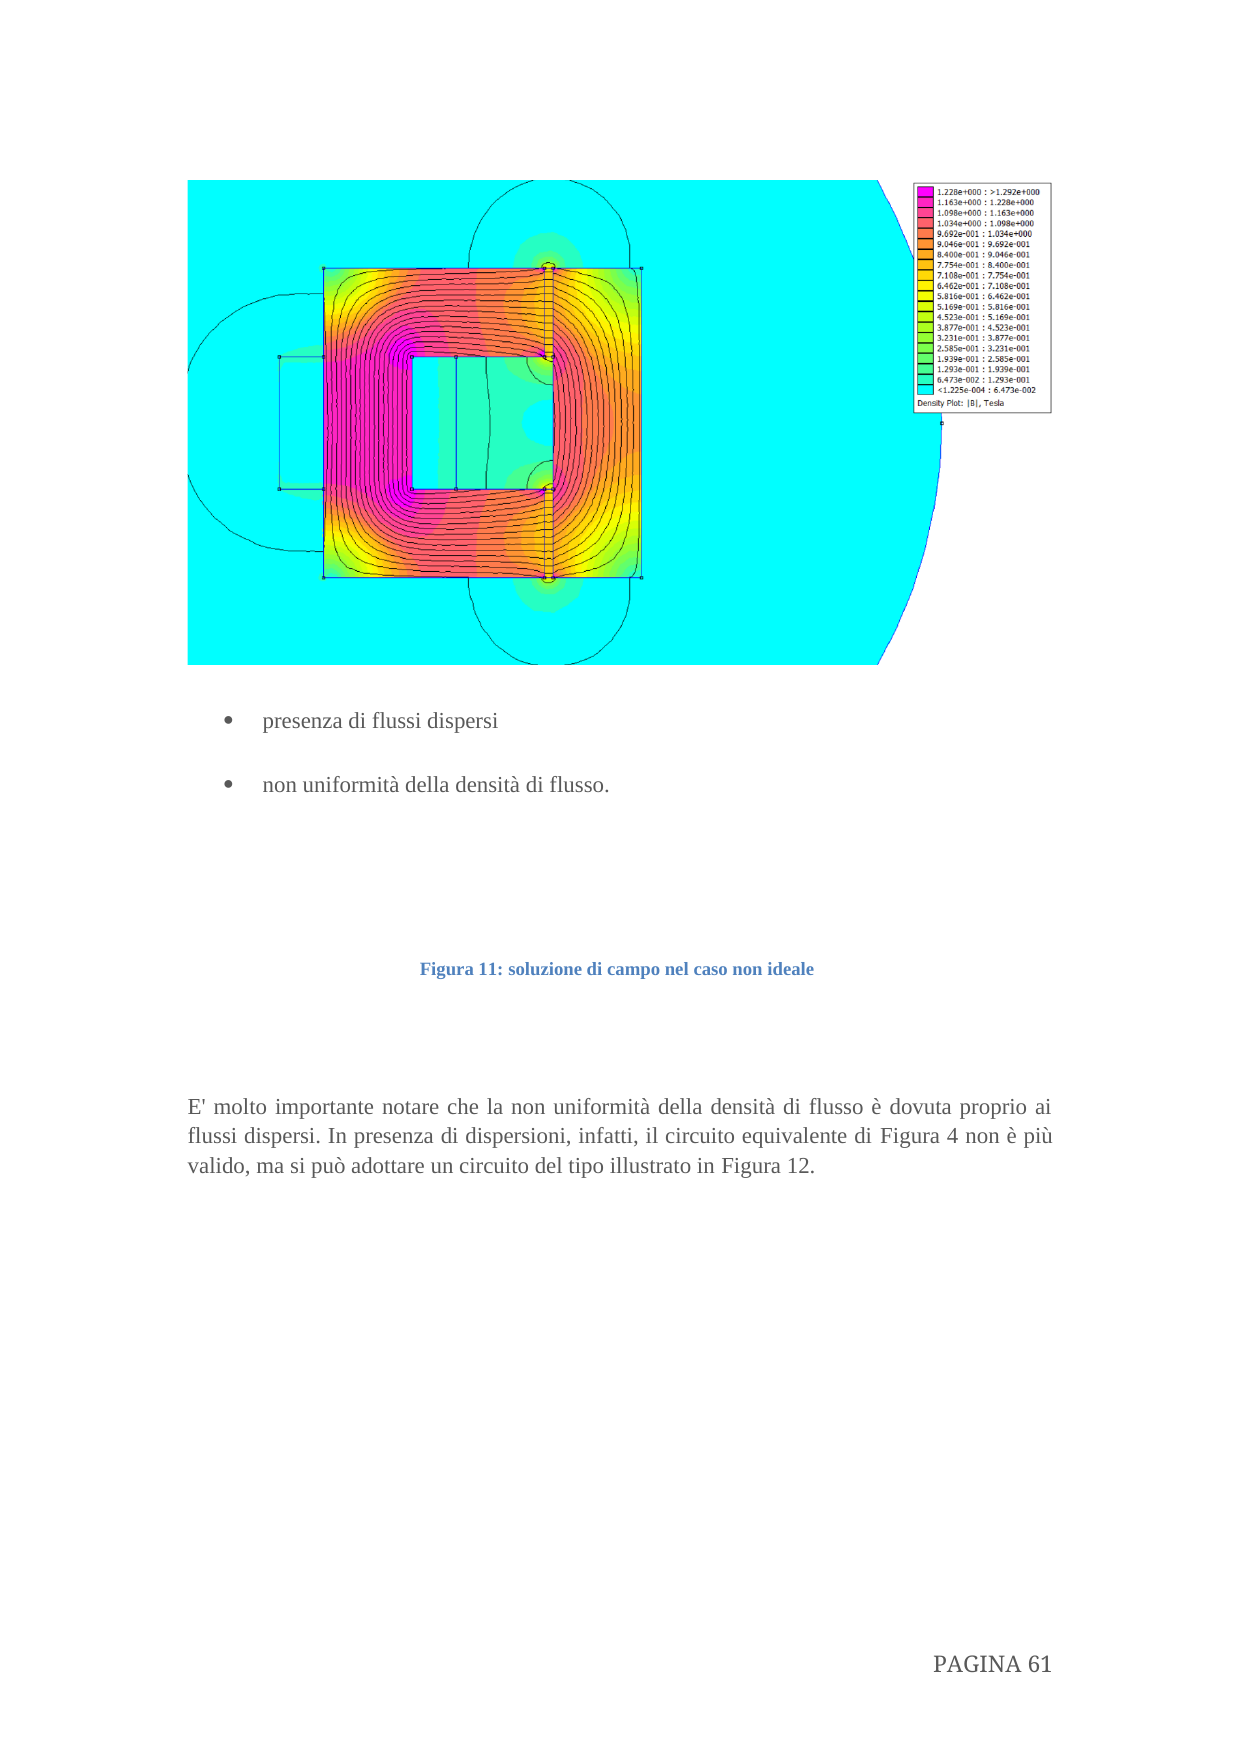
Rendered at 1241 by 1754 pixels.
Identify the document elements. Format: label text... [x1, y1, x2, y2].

text E' molto importante notare che la non uniformità della densità di flusso è dovuta proprio ai flussi dispersi. In presenza di dispersioni, infatti, il circuito equivalente di Figura 4 non è più valido, ma si può adottare un circuito del tipo illustrato in Figura 12. [187, 1093, 1053, 1178]
picture [187, 180, 1053, 665]
list non uniformità della densità di flusso. [224, 771, 1053, 797]
text Figura 11: soluzione di campo nel caso non ideale [187, 957, 1046, 979]
list presenza di flussi dispersi [224, 707, 1053, 733]
